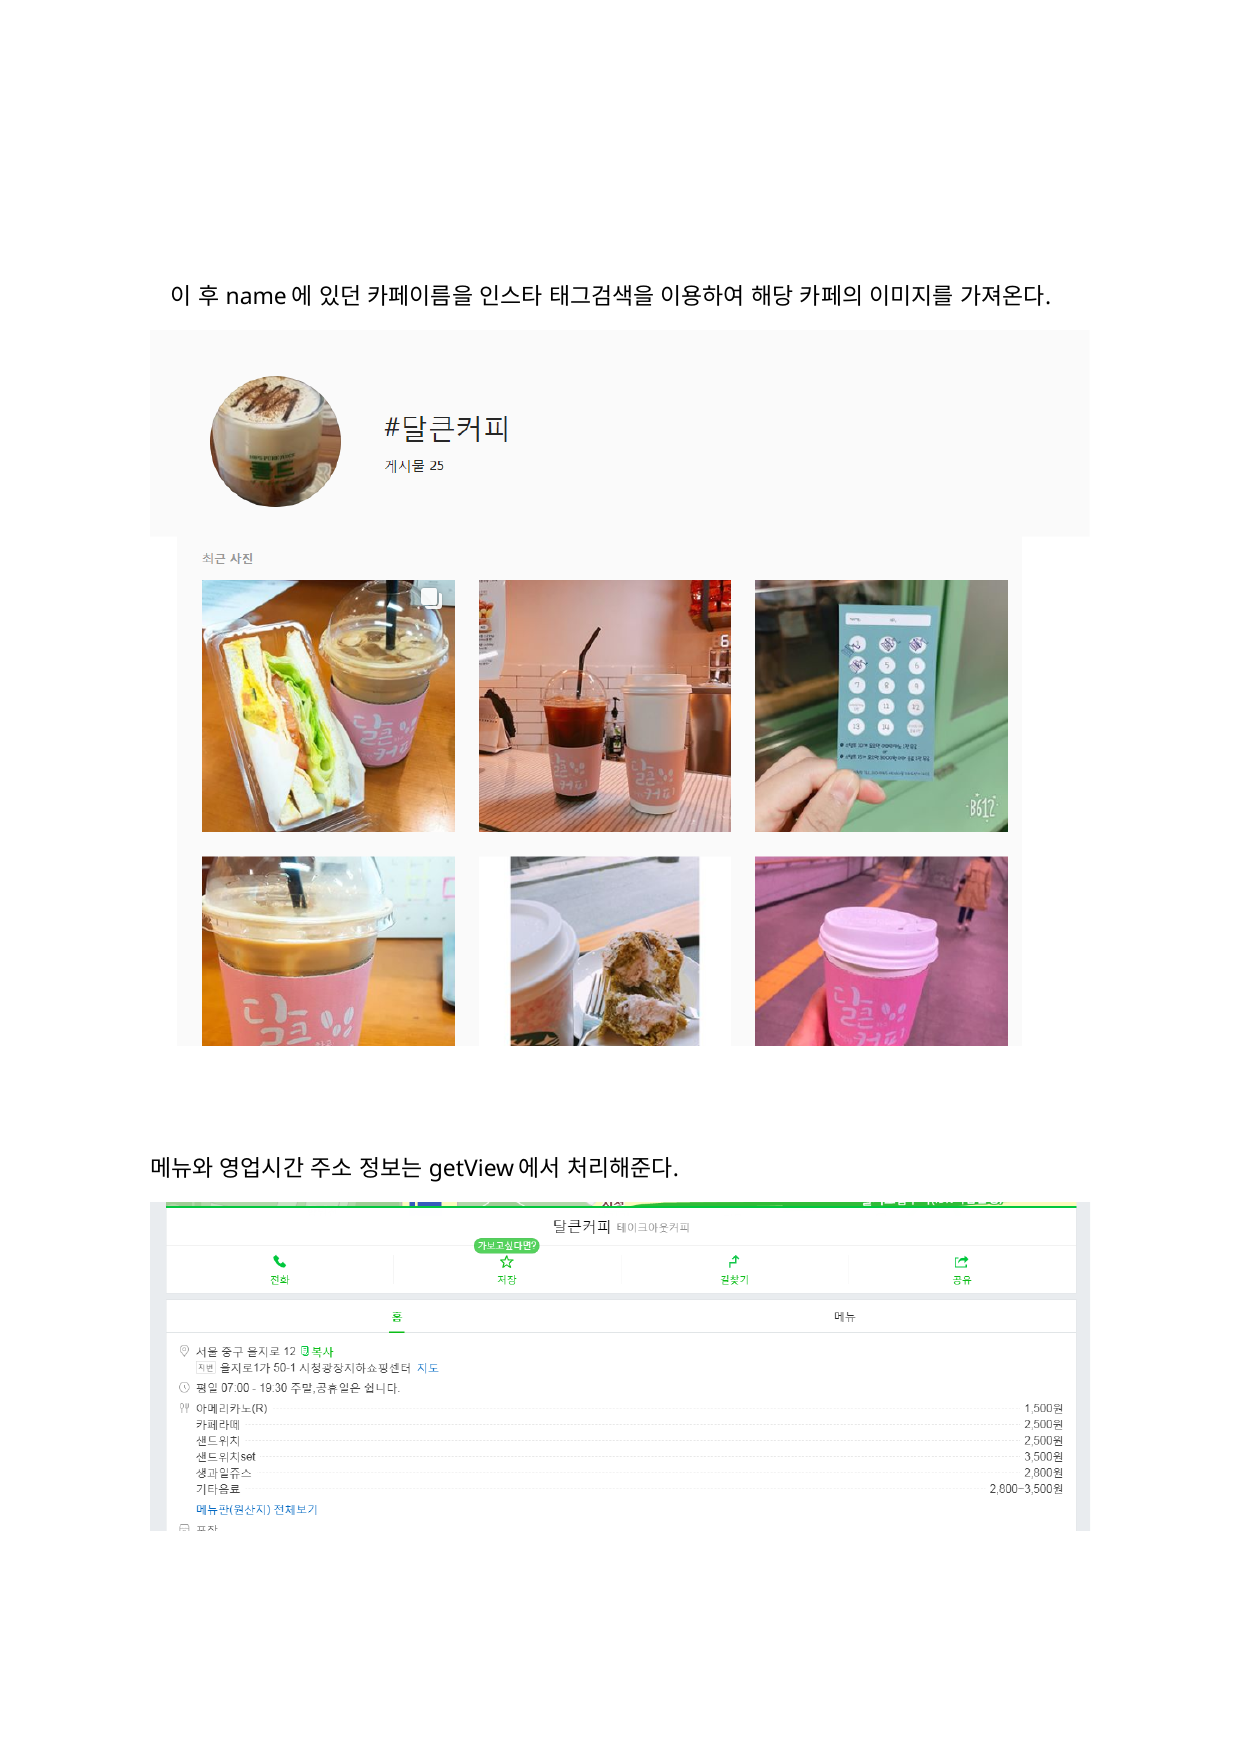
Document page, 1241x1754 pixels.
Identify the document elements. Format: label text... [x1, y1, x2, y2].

picture [150, 330, 1090, 1132]
picture [150, 1202, 1091, 1531]
text 이 후 name에 있던 카페이름을 인스타 태그검색을 이용하여 해당 카페의 이미지를 가져온다. [150, 278, 1090, 311]
text 메뉴와 영업시간 주소 정보는 getView에서 처리해준다. [150, 1150, 1090, 1183]
